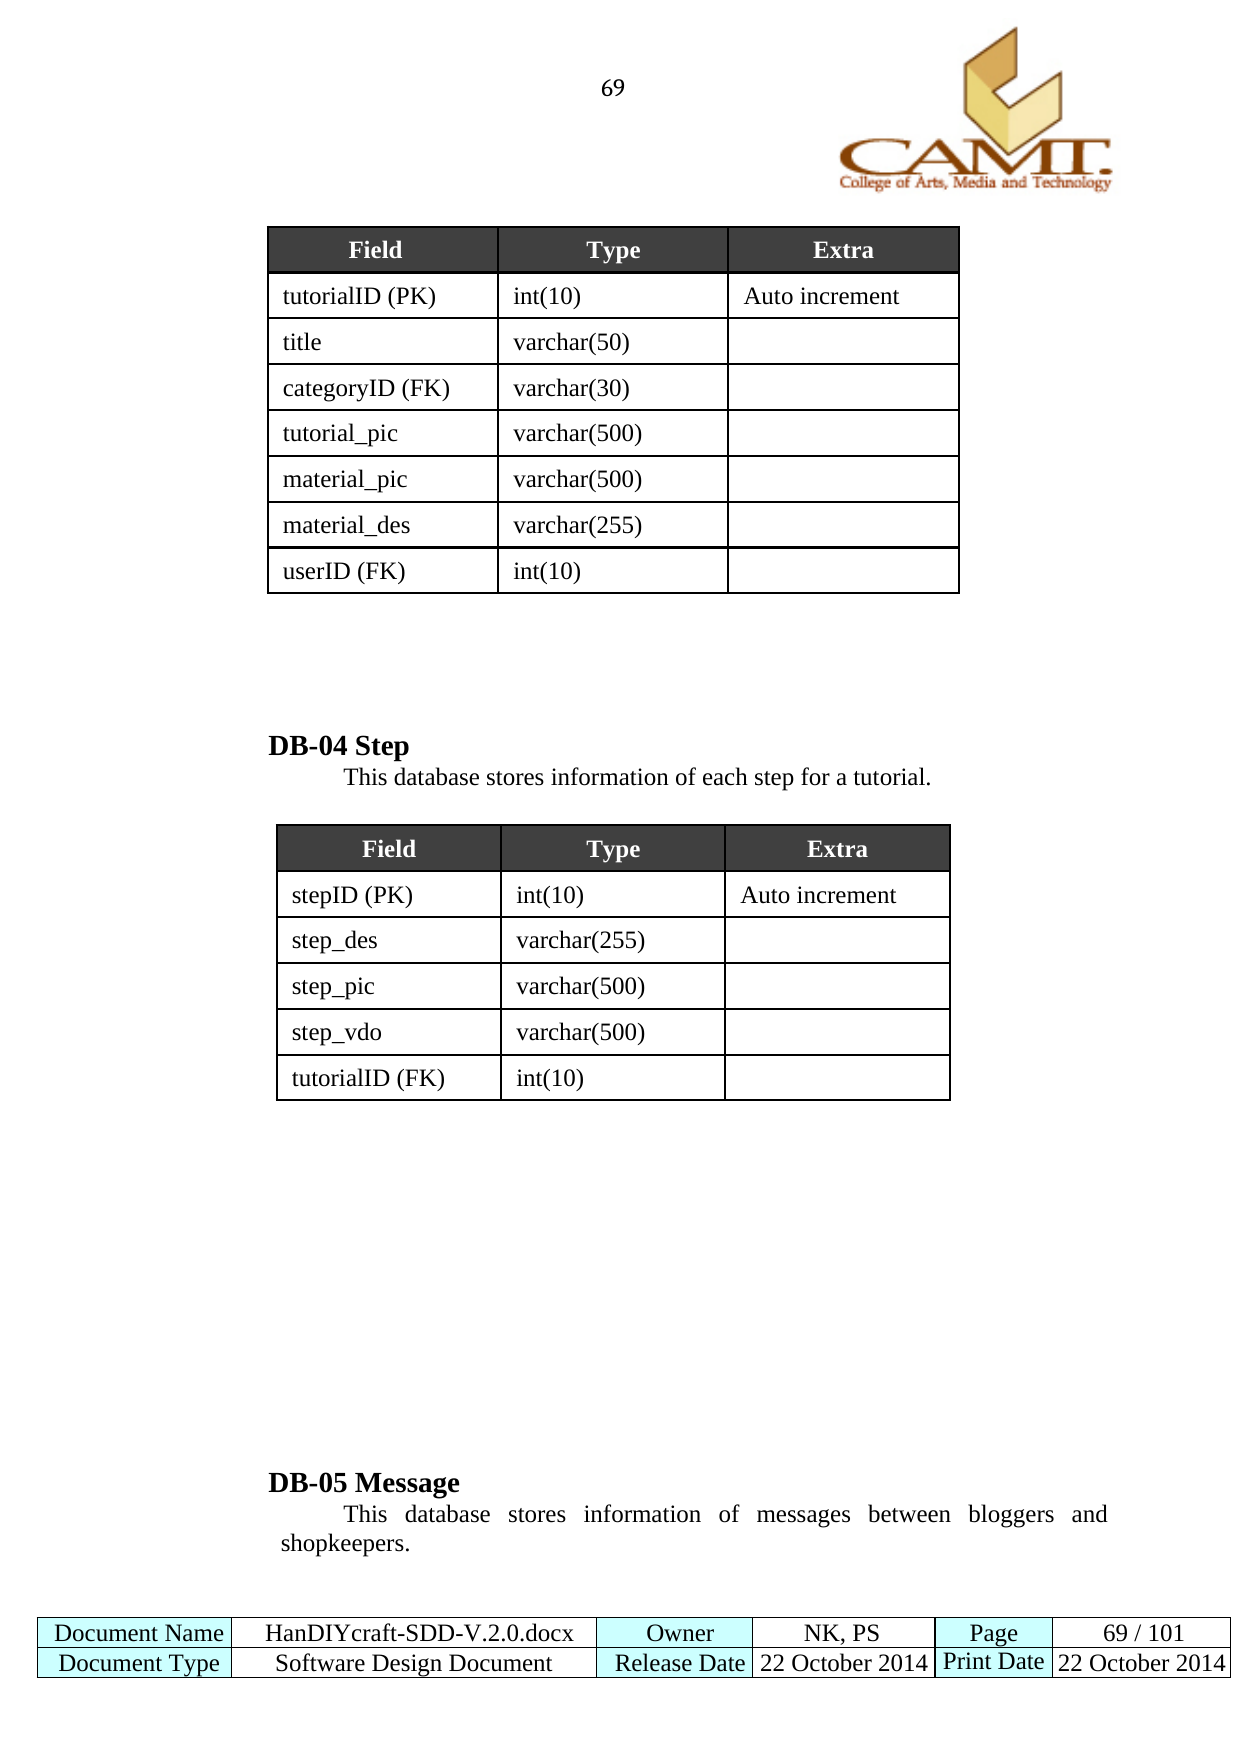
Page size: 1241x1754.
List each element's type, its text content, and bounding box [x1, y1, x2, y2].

table_cell [729, 457, 958, 501]
table_cell step_des [278, 918, 500, 962]
table_cell [726, 1056, 949, 1099]
table_cell title [269, 319, 497, 363]
table_cell [729, 365, 958, 409]
table_cell [729, 411, 958, 455]
table_header Extra [726, 826, 949, 870]
table_cell material_des [269, 503, 497, 546]
table_cell varchar(500) [502, 964, 724, 1008]
table_cell varchar(500) [499, 411, 727, 455]
table_header Field [269, 228, 497, 271]
table_cell tutorialID (FK) [278, 1056, 500, 1099]
table_cell Auto increment [726, 872, 949, 916]
table_cell varchar(500) [499, 457, 727, 501]
table_cell step_vdo [278, 1010, 500, 1053]
table_cell [729, 319, 958, 363]
table_cell [726, 964, 949, 1008]
table_header Extra [729, 228, 958, 271]
table_cell stepID (PK) [278, 872, 500, 916]
text This database stores information of each step for a tutorial. [281, 762, 1108, 791]
table_cell [726, 1010, 949, 1053]
table_cell varchar(255) [499, 503, 727, 546]
text DB-04 Step [118, 728, 1108, 762]
table_cell varchar(50) [499, 319, 727, 363]
table_cell tutorialID (PK) [269, 274, 497, 317]
text DB-05 Message [118, 1466, 1108, 1499]
table_cell categoryID (FK) [269, 365, 497, 409]
table_cell int(10) [499, 274, 727, 317]
table_header Type [499, 228, 727, 271]
table_cell varchar(500) [502, 1010, 724, 1053]
table_cell varchar(255) [502, 918, 724, 962]
table_cell varchar(30) [499, 365, 727, 409]
table_header Field [278, 826, 500, 870]
table_cell int(10) [502, 872, 724, 916]
table_cell userID (FK) [269, 549, 497, 592]
table_cell tutorial_pic [269, 411, 497, 455]
picture [755, 18, 1221, 207]
table_cell material_pic [269, 457, 497, 501]
text This database stores information of messages between bloggers and shopkeepers. [281, 1499, 1108, 1557]
table_cell int(10) [502, 1056, 724, 1099]
table_cell [729, 549, 958, 592]
table_cell step_pic [278, 964, 500, 1008]
table_cell [729, 503, 958, 546]
table_cell [726, 918, 949, 962]
table_cell int(10) [499, 549, 727, 592]
table_cell Auto increment [729, 274, 958, 317]
table_header Type [502, 826, 724, 870]
